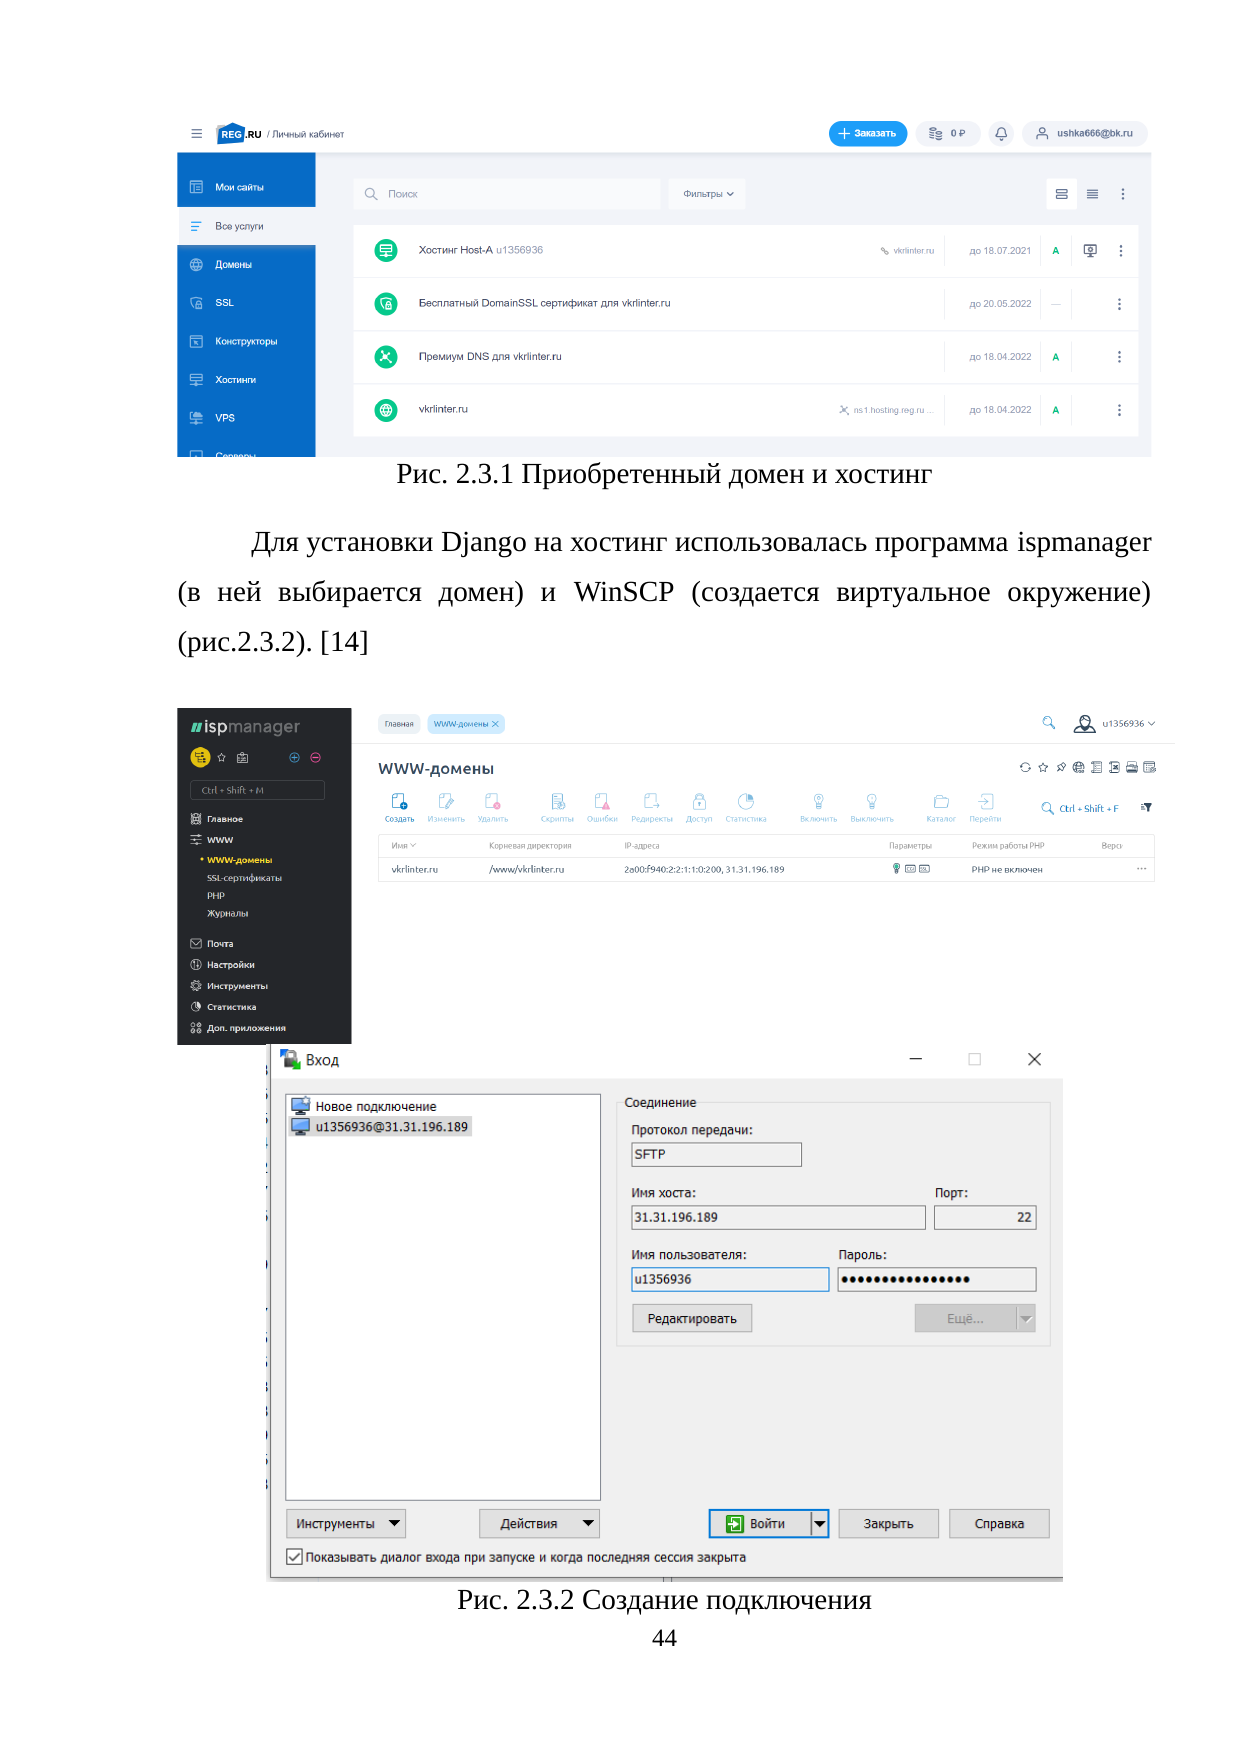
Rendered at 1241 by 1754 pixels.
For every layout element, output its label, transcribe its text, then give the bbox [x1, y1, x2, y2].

text Для установки Django на хостинг использовалась программа ispmanager (в ней выбирается домен) и WinSCP (создается виртуальное окружение) (рис.2.3.2). [14] [177, 524, 1152, 658]
picture [177, 118, 1152, 457]
text Рис. 2.3.1 Приобретенный домен и хостинг [177, 457, 1152, 490]
picture [177, 708, 1175, 1582]
text Рис. 2.3.2 Создание подключения [177, 1582, 1152, 1616]
